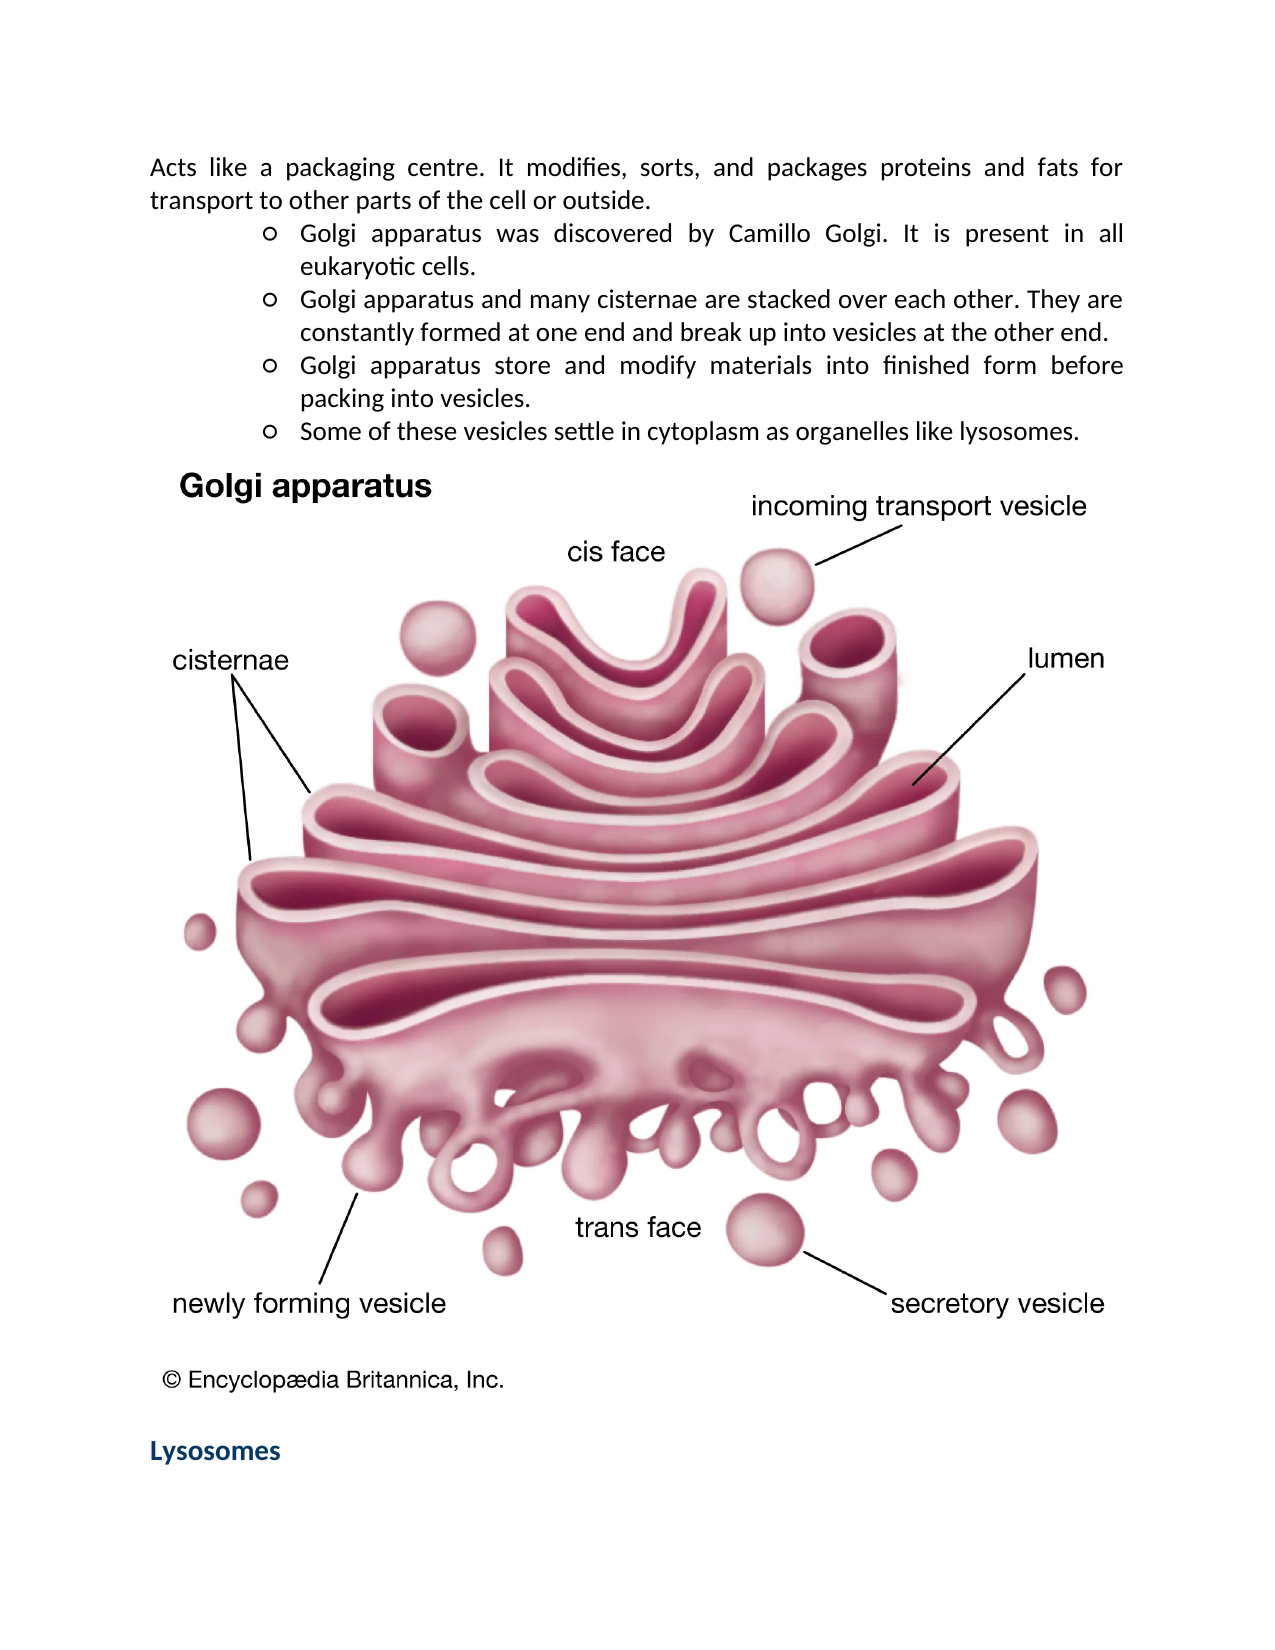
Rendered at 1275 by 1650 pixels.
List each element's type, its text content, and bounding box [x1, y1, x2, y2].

text Lysosomes [150, 1432, 1125, 1468]
picture [150, 447, 1125, 1400]
list Golgi apparatus was discovered by Camillo Golgi. It is present in all eukaryotic cells. [262, 216, 1125, 282]
list Golgi apparatus store and modify materials into finished form before packing into vesicles. [262, 348, 1125, 414]
list Golgi apparatus and many cisternae are stacked over each other. They are constantly formed at one end and break up into vesicles at the other end. [262, 282, 1125, 348]
text Acts like a packaging centre. It modifies, sorts, and packages proteins and fats for transport to other parts of the cell or outside. [150, 150, 1125, 216]
list Some of these vesicles settle in cytoplasm as organelles like lysosomes. [262, 414, 1125, 447]
